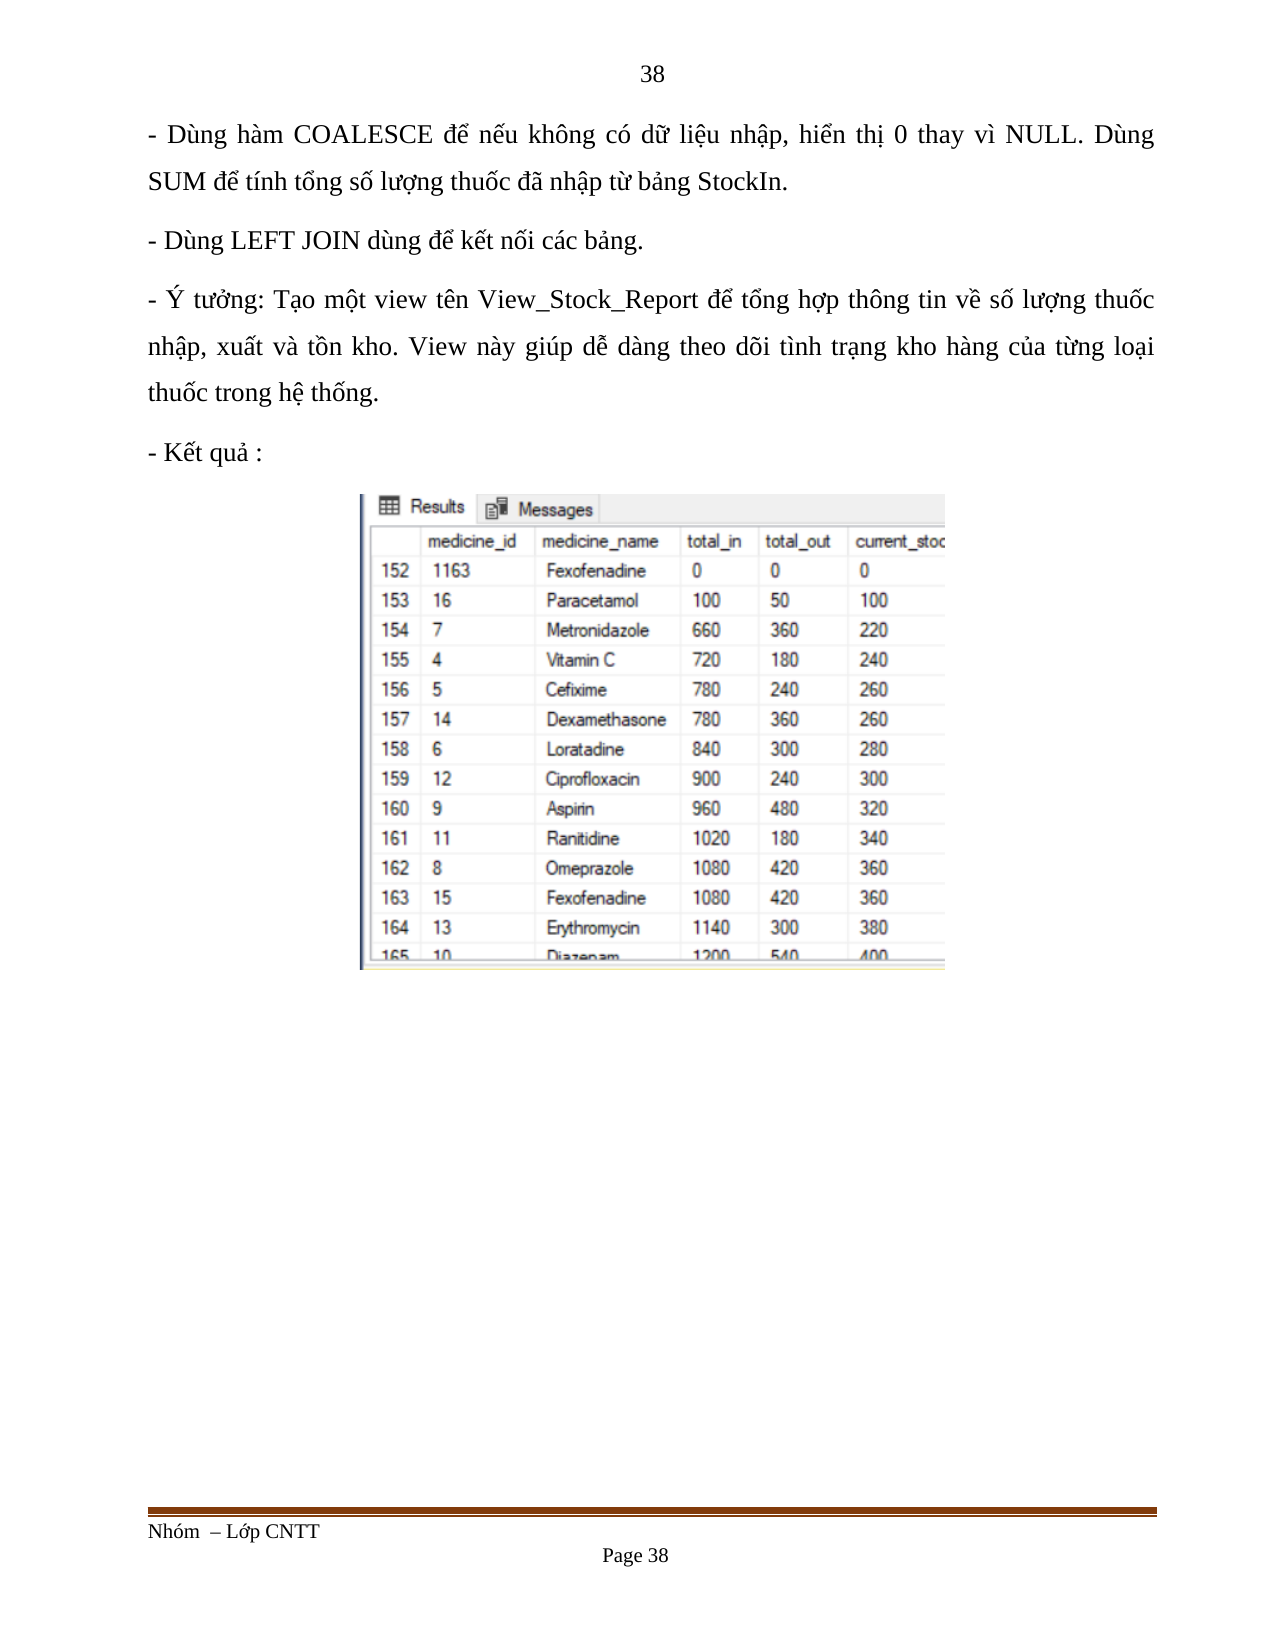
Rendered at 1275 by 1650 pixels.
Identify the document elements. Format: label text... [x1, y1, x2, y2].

text - Ý tưởng: Tạo một view tên View_Stock_Report để tổng hợp thông tin về số lượng thuốc nhập, xuất và tồn kho. View này giúp dễ dàng theo dõi tình trạng kho hàng của từng loại thuốc trong hệ thống. [148, 283, 1157, 408]
picture [359, 494, 945, 970]
text - Dùng hàm COALESCE để nếu không có dữ liệu nhập, hiển thị 0 thay vì NULL. Dùng SUM để tính tổng số lượng thuốc đã nhập từ bảng StockIn. [148, 118, 1157, 196]
text - Dùng LEFT JOIN dùng để kết nối các bảng. [148, 224, 1157, 255]
text - Kết quả : [148, 436, 1157, 467]
